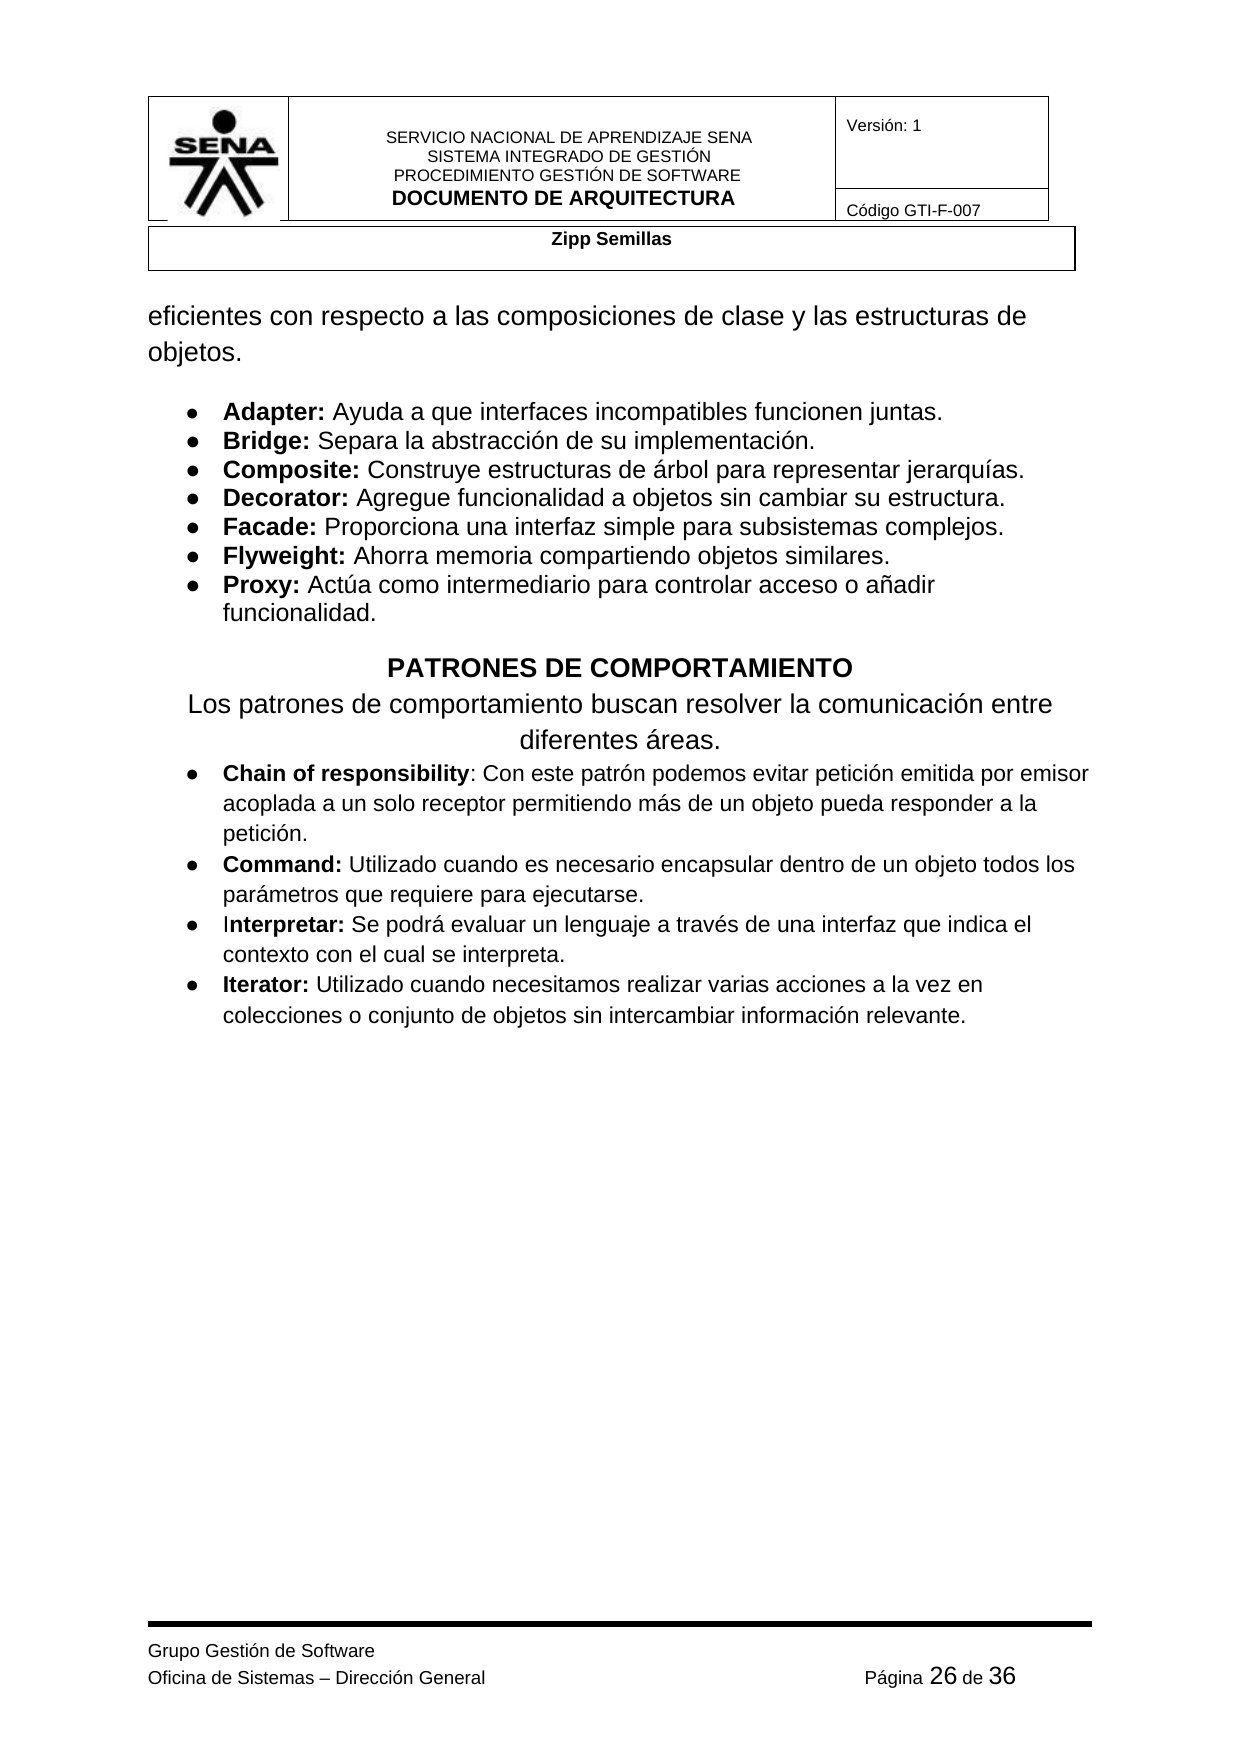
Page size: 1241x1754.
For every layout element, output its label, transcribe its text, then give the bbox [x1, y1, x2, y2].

list Iterator: Utilizado cuando necesitamos realizar varias acciones a la vez en colecciones o conjunto de objetos sin intercambiar información relevante. [185, 971, 1092, 1028]
list Facade: Proporciona una interfaz simple para subsistemas complejos. [185, 512, 1092, 541]
list Interpretar: Se podrá evaluar un lenguaje a través de una interfaz que indica el contexto con el cual se interpreta. [185, 911, 1092, 967]
list Composite: Construye estructuras de árbol para representar jerarquías. [185, 454, 1092, 483]
list Bridge: Separa la abstracción de su implementación. [185, 426, 1092, 454]
list Adapter: Ayuda a que interfaces incompatibles funcionen juntas. [185, 397, 1092, 426]
list Decorator: Agregue funcionalidad a objetos sin cambiar su estructura. [185, 483, 1092, 512]
list Proxy: Actúa como intermediario para controlar acceso o añadir funcionalidad. [185, 569, 1092, 627]
list Chain of responsibility: Con este patrón podemos evitar petición emitida por emisor acoplada a un solo receptor permitiendo más de un objeto pueda responder a la petición. [185, 760, 1092, 847]
text PATRONES DE COMPORTAMIENTO [148, 652, 1092, 683]
list Flyweight: Ahorra memoria compartiendo objetos similares. [185, 541, 1092, 569]
list Command: Utilizado cuando es necesario encapsular dentro de un objeto todos los parámetros que requiere para ejecutarse. [185, 851, 1092, 907]
text Los patrones de comportamiento buscan resolver la comunicación entre diferentes áreas. [148, 688, 1092, 755]
picture [167, 106, 281, 221]
